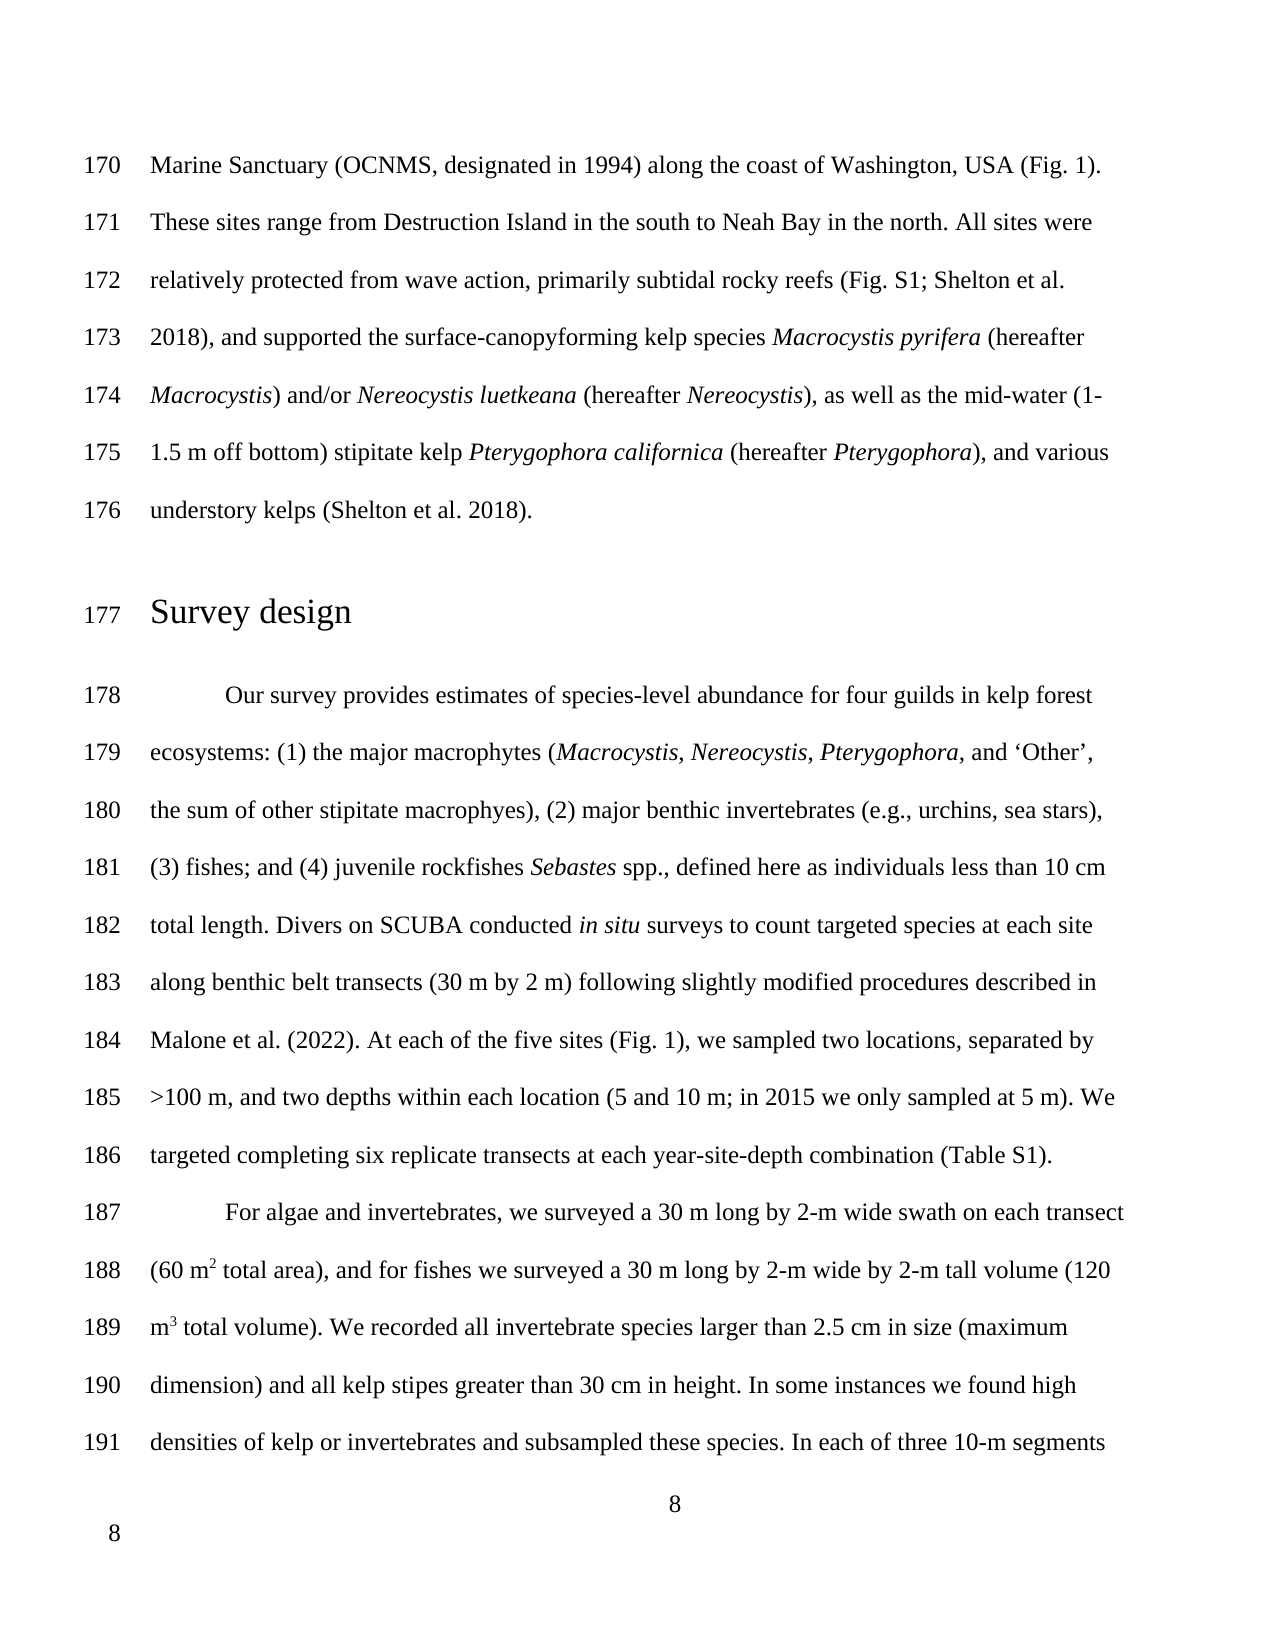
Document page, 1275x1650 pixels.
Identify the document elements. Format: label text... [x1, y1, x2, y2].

text Our survey provides estimates of species-level abundance for four guilds in kelp forest ecosystems: (1) the major macrophytes (Macrocystis, Nereocystis, Pterygophora, and ‘Other’, the sum of other stipitate macrophyes), (2) major benthic invertebrates (e.g., urchins, sea stars), (3) fishes; and (4) juvenile rockfishes Sebastes spp., defined here as individuals less than 10 cm total length. Divers on SCUBA conducted in situ surveys to count targeted species at each site along benthic belt transects (30 m by 2 m) following slightly modified procedures described in Malone et al. (2022). At each of the five sites (Fig. 1), we sampled two locations, separated by >100 m, and two depths within each location (5 and 10 m; in 2015 we only sampled at 5 m). We targeted completing six replicate transects at each year-site-depth combination (Table S1). [150, 680, 1125, 1169]
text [150, 150, 1125, 524]
subtitle Survey design [150, 590, 1125, 631]
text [150, 1197, 1125, 1456]
